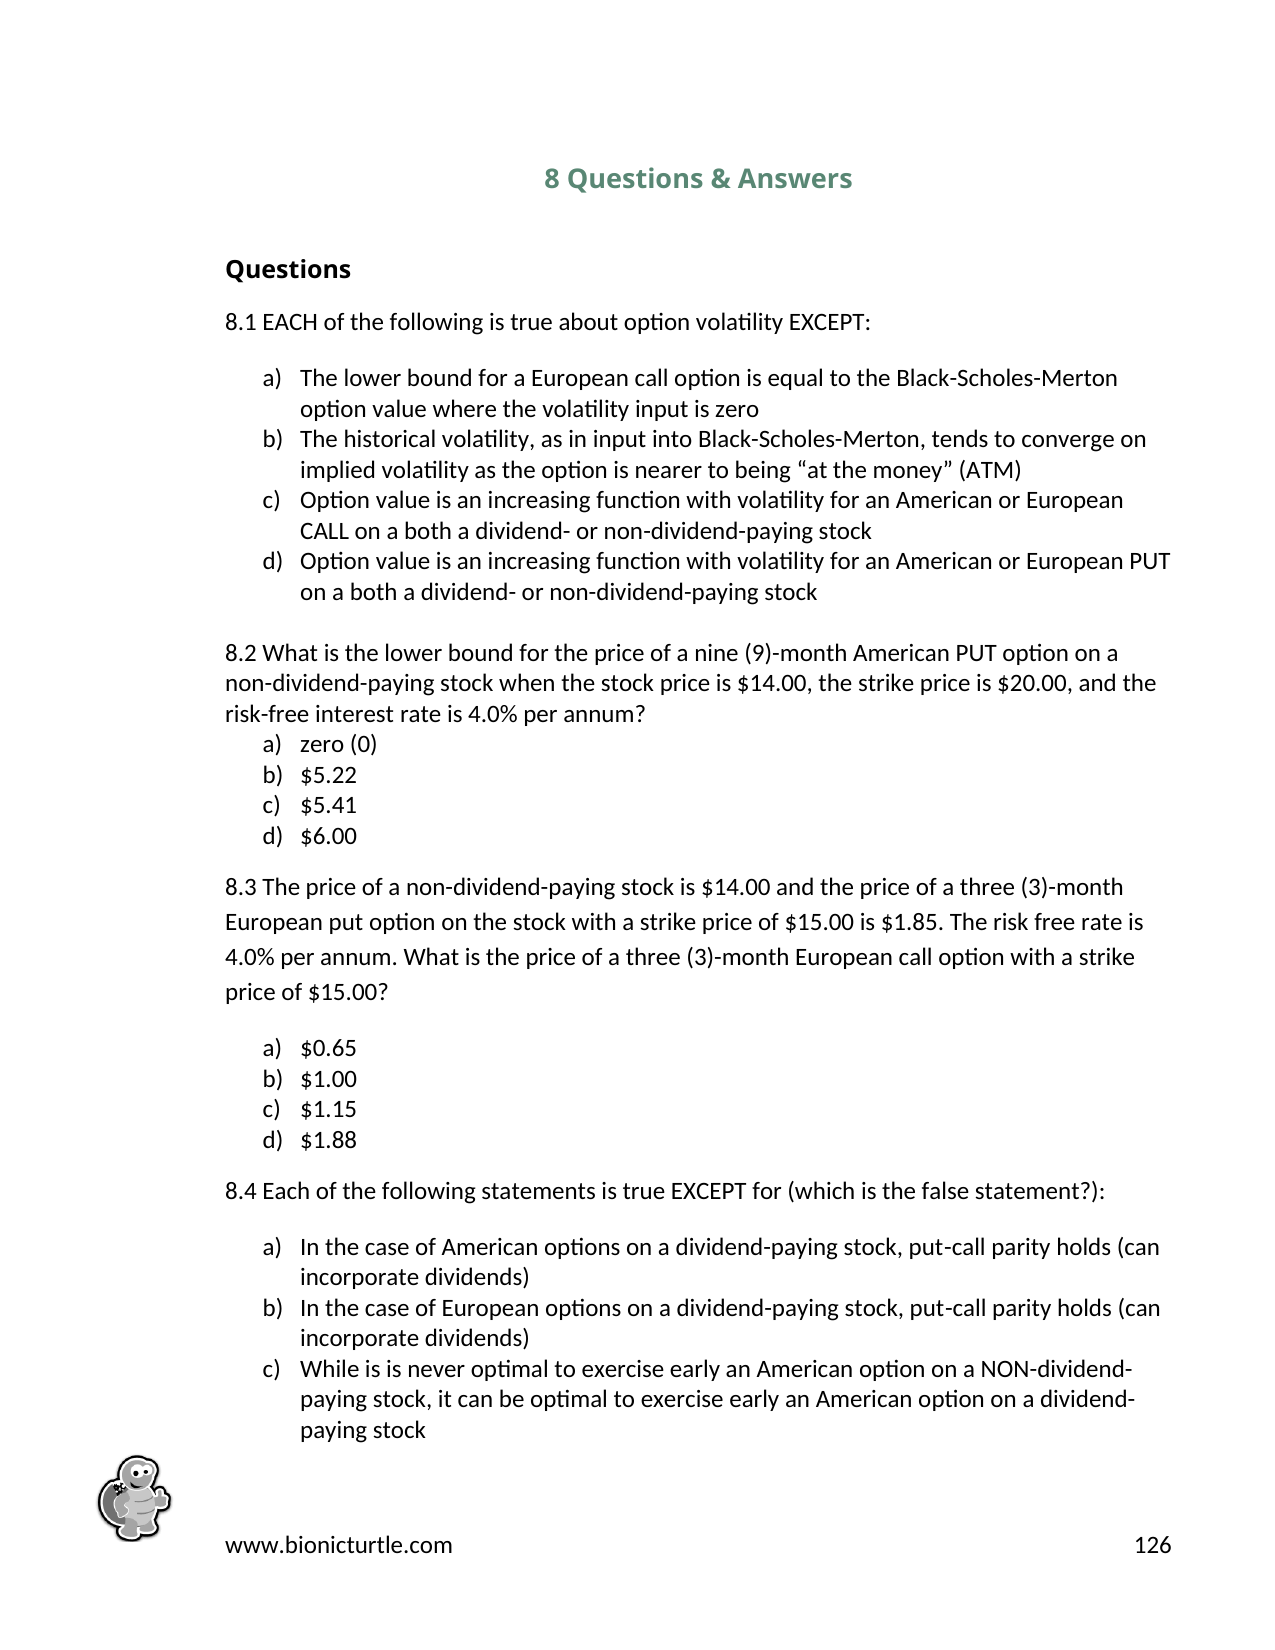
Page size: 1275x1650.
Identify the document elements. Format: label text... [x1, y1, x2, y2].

list In the case of American options on a dividend-paying stock, put-call parity holds (can incorporate dividends) [262, 1231, 1172, 1292]
list The historical volatility, as in input into Black-Scholes-Merton, tends to converge on implied volatility as the option is nearer to being “at the money” (ATM) [262, 423, 1172, 484]
list In the case of European options on a dividend-paying stock, put-call parity holds (can incorporate dividends) [262, 1292, 1172, 1353]
list zero (0) [262, 728, 1172, 759]
list $6.00 [262, 820, 1172, 851]
list Option value is an increasing function with volatility for an American or European PUT on a both a dividend- or non-dividend-paying stock [262, 545, 1172, 606]
list $1.88 [262, 1124, 1172, 1154]
list The lower bound for a European call option is equal to the Black-Scholes-Merton option value where the volatility input is zero [262, 362, 1172, 423]
text 8.4 Each of the following statements is true EXCEPT for (which is the false statement?): [225, 1175, 1172, 1206]
list $1.15 [262, 1093, 1172, 1124]
list $1.00 [262, 1063, 1172, 1093]
text 8.3 The price of a non-dividend-paying stock is $14.00 and the price of a three (3)-month European put option on the stock with a strike price of $15.00 is $1.85. The risk free rate is 4.0% per annum. What is the price of a three (3)-month European call option with a strike price of $15.00? [225, 871, 1172, 1007]
text 8.1 EACH of the following is true about option volatility EXCEPT: [225, 306, 1172, 337]
subtitle 8 Questions & Answers [225, 159, 1172, 196]
list $0.65 [262, 1032, 1172, 1063]
list While is is never optimal to exercise early an American option on a NON-dividend-paying stock, it can be optimal to exercise early an American option on a dividend-paying stock [262, 1353, 1172, 1444]
list $5.22 [262, 759, 1172, 789]
text 8.2 What is the lower bound for the price of a nine (9)-month American PUT option on a non-dividend-paying stock when the stock price is $14.00, the strike price is $20.00, and the risk-free interest rate is 4.0% per annum? [225, 637, 1172, 728]
list Option value is an increasing function with volatility for an American or European CALL on a both a dividend- or non-dividend-paying stock [262, 484, 1172, 545]
list $5.41 [262, 789, 1172, 820]
subtitle Questions [225, 251, 1172, 286]
